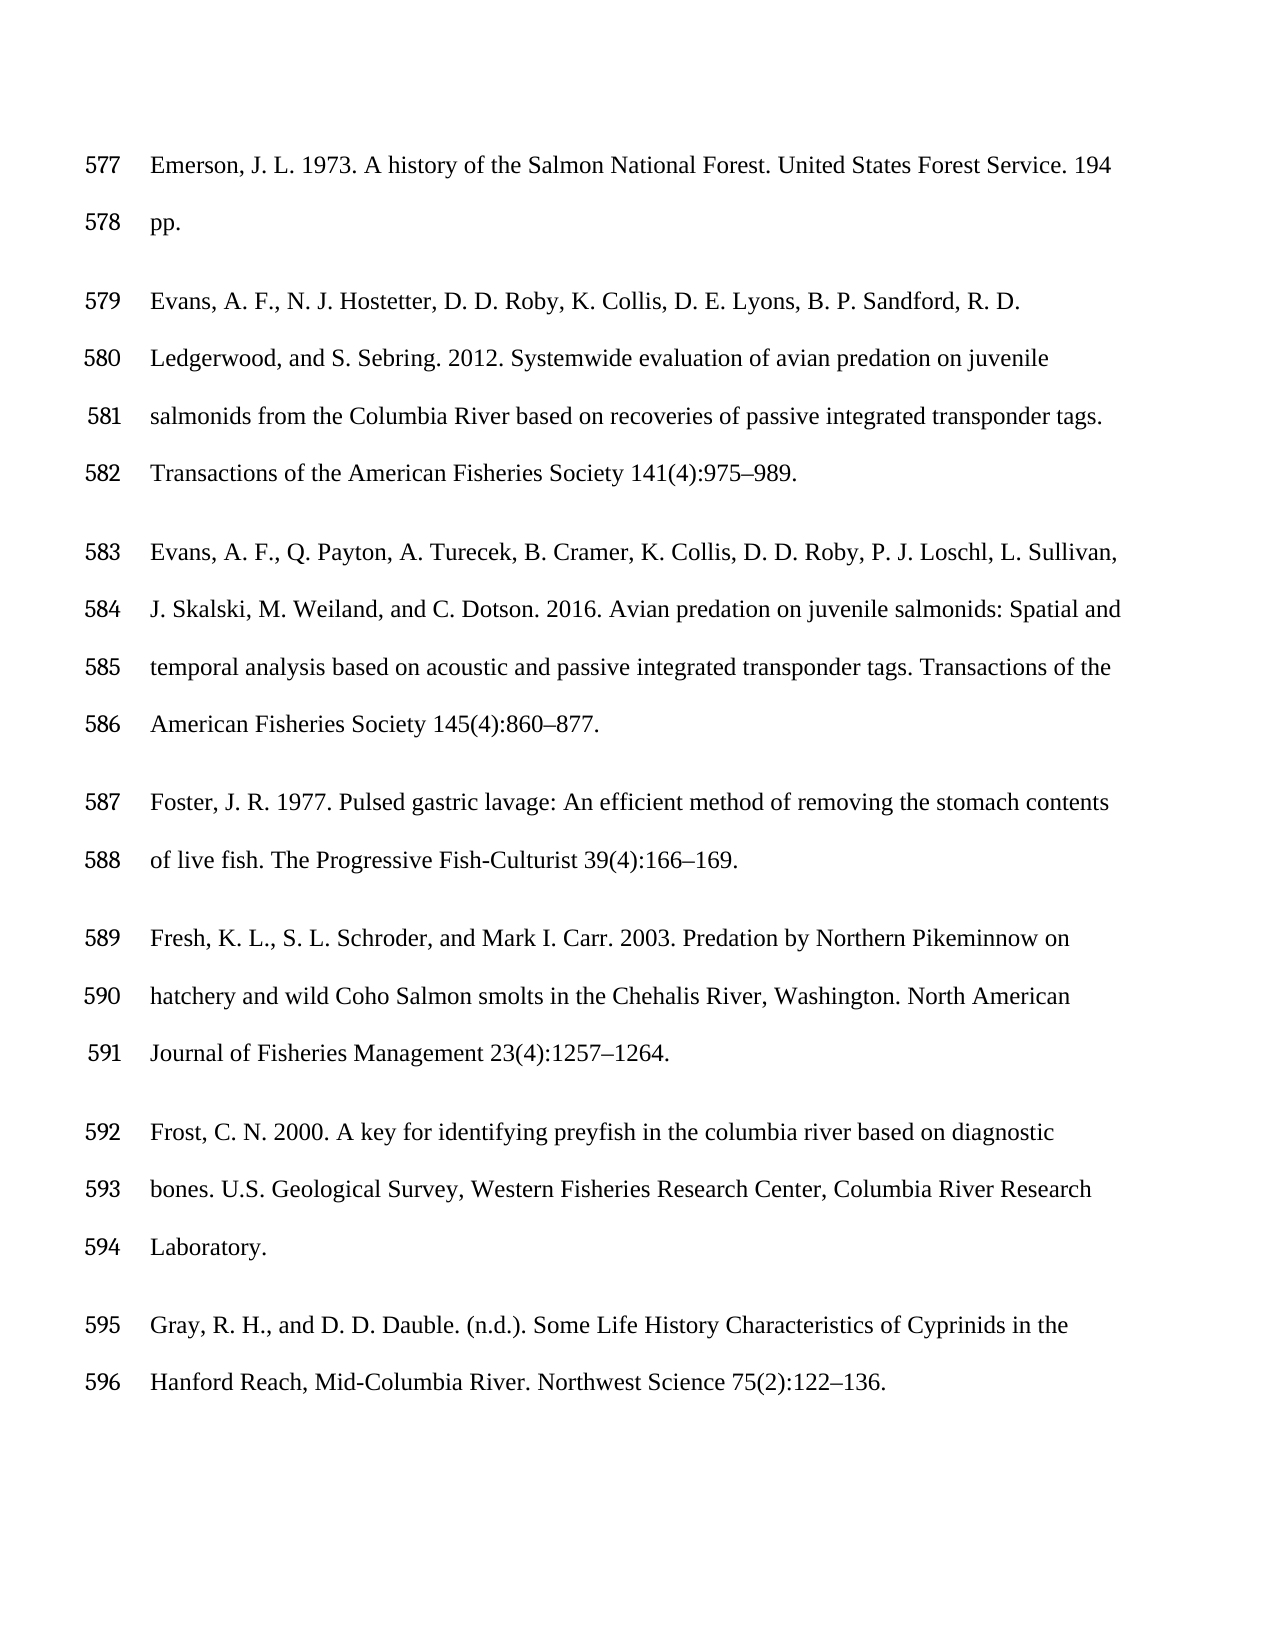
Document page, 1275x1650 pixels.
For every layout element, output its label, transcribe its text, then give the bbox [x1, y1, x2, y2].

text Gray, R. H., and D. D. Dauble. (n.d.). Some Life History Characteristics of Cyprinids in the Hanford Reach, Mid-Columbia River. Northwest Science 75(2):122–136. [150, 1310, 1125, 1396]
text Frost, C. N. 2000. A key for identifying preyfish in the columbia river based on diagnostic bones. U.S. Geological Survey, Western Fisheries Research Center, Columbia River Research Laboratory. [150, 1117, 1125, 1260]
text Foster, J. R. 1977. Pulsed gastric lavage: An efficient method of removing the stomach contents of live fish. The Progressive Fish-Culturist 39(4):166–169. [150, 787, 1125, 874]
text Fresh, K. L., S. L. Schroder, and Mark I. Carr. 2003. Predation by Northern Pikeminnow on hatchery and wild Coho Salmon smolts in the Chehalis River, Washington. North American Journal of Fisheries Management 23(4):1257–1264. [150, 923, 1125, 1067]
text Evans, A. F., N. J. Hostetter, D. D. Roby, K. Collis, D. E. Lyons, B. P. Sandford, R. D. Ledgerwood, and S. Sebring. 2012. Systemwide evaluation of avian predation on juvenile salmonids from the Columbia River based on recoveries of passive integrated transponder tags. Transactions of the American Fisheries Society 141(4):975–989. [150, 286, 1125, 487]
text Emerson, J. L. 1973. A history of the Salmon National Forest. United States Forest Service. 194 pp. [150, 150, 1125, 236]
text Evans, A. F., Q. Payton, A. Turecek, B. Cramer, K. Collis, D. D. Roby, P. J. Loschl, L. Sullivan, J. Skalski, M. Weiland, and C. Dotson. 2016. Avian predation on juvenile salmonids: Spatial and temporal analysis based on acoustic and passive integrated transponder tags. Transactions of the American Fisheries Society 145(4):860–877. [150, 537, 1125, 738]
